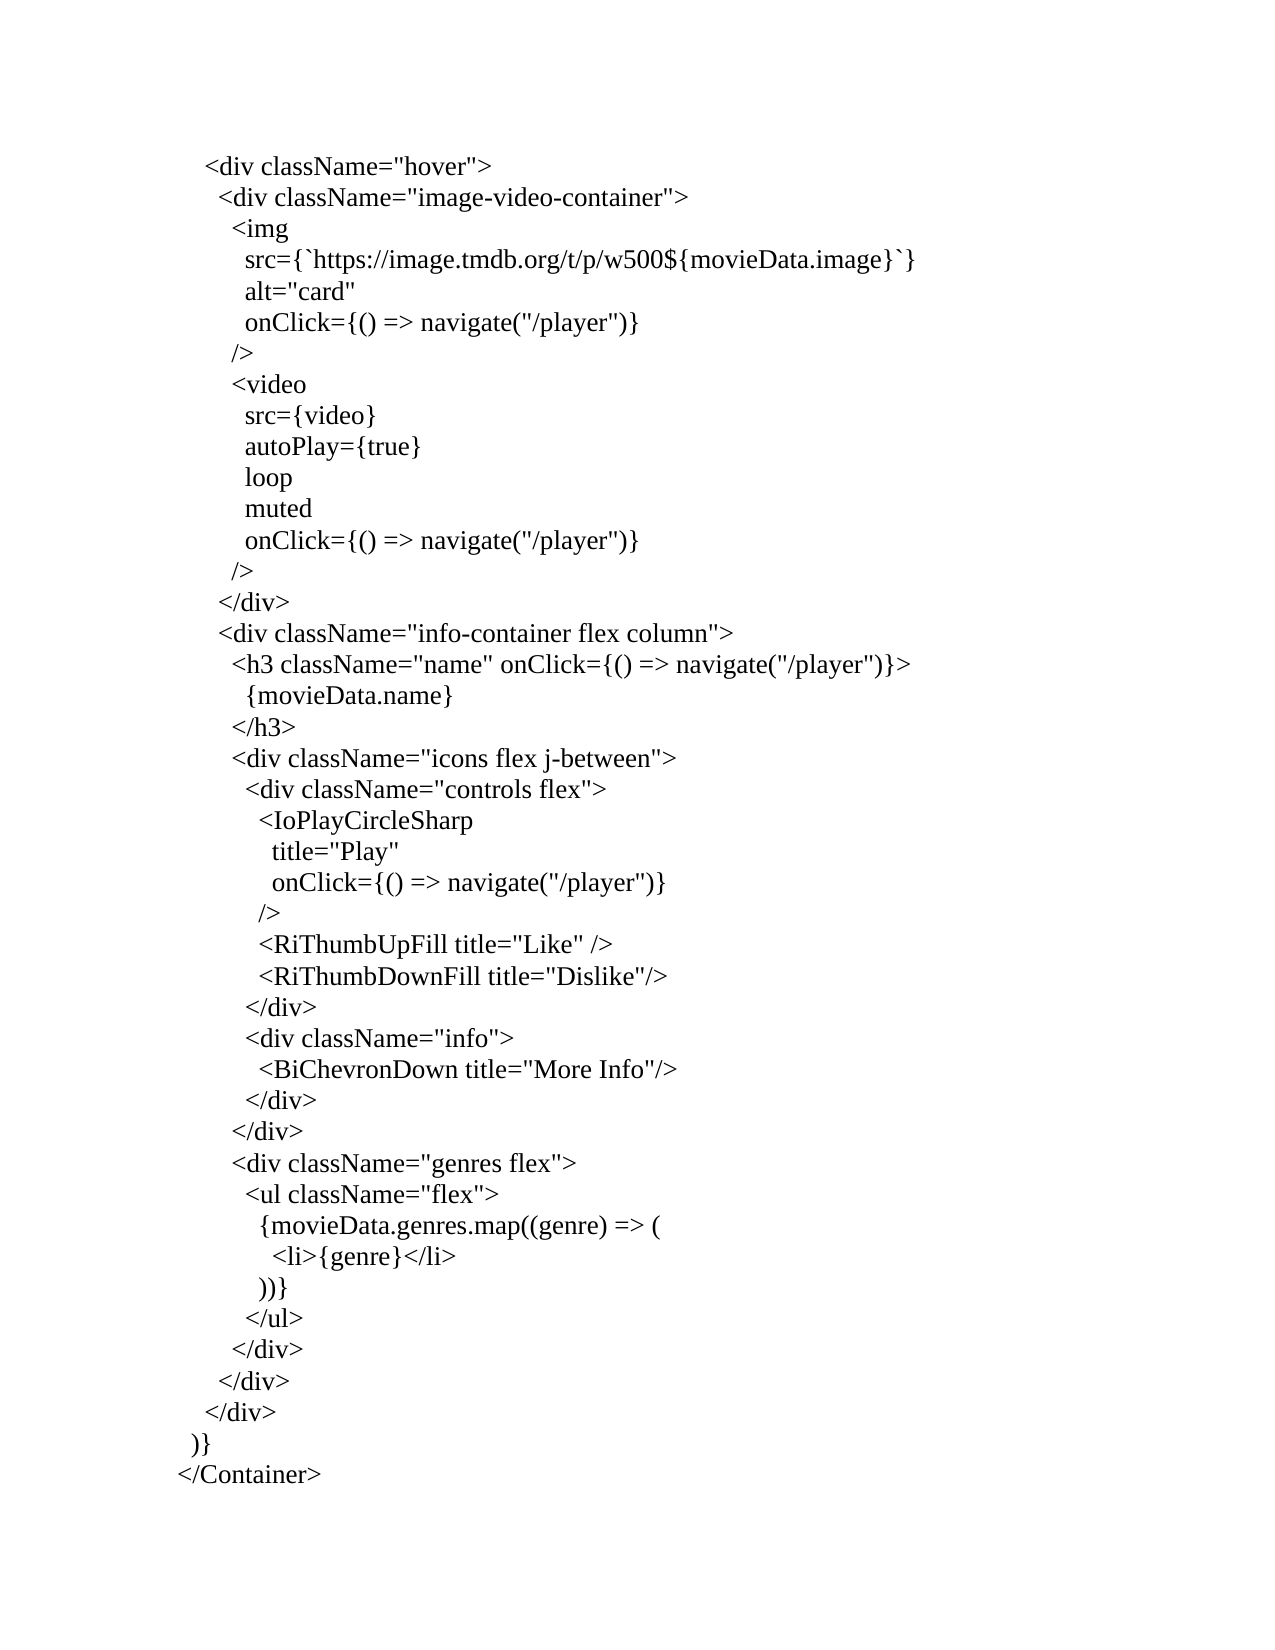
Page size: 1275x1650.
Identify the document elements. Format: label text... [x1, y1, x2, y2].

text <div className="hover"> [150, 150, 1125, 181]
text {movieData.genres.map((genre) => ( [150, 1209, 1125, 1240]
text </div> [150, 1116, 1125, 1147]
text </ul> [150, 1302, 1125, 1333]
text alt="card" [150, 274, 1125, 306]
text <RiThumbUpFill title="Like" /> [150, 929, 1125, 960]
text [150, 243, 1125, 274]
text <img [150, 212, 1125, 243]
text /> [150, 897, 1125, 929]
text <div className="controls flex"> [150, 773, 1125, 804]
text title="Play" [150, 835, 1125, 866]
text loop [150, 461, 1125, 493]
text <div className="icons flex j-between"> [150, 742, 1125, 773]
text <div className="genres flex"> [150, 1147, 1125, 1178]
text ))} [150, 1271, 1125, 1302]
text onClick={() => navigate("/player")} [150, 306, 1125, 337]
text )} [150, 1427, 1125, 1458]
text <div className="image-video-container"> [150, 181, 1125, 212]
text onClick={() => navigate("/player")} [150, 524, 1125, 555]
text /> [150, 337, 1125, 368]
text </div> [150, 991, 1125, 1022]
text </h3> [150, 711, 1125, 742]
text </div> [150, 586, 1125, 617]
text onClick={() => navigate("/player")} [150, 866, 1125, 897]
text </div> [150, 1333, 1125, 1365]
text </div> [150, 1365, 1125, 1396]
text <ul className="flex"> [150, 1178, 1125, 1209]
text muted [150, 493, 1125, 524]
text <video [150, 368, 1125, 399]
text <IoPlayCircleSharp [150, 804, 1125, 835]
text <BiChevronDown title="More Info"/> [150, 1053, 1125, 1084]
text <h3 className="name" onClick={() => navigate("/player")}> [150, 648, 1125, 679]
text <div className="info-container flex column"> [150, 617, 1125, 648]
text </Container> [150, 1458, 1125, 1489]
text {movieData.name} [150, 679, 1125, 711]
text </div> [150, 1396, 1125, 1427]
text /> [150, 555, 1125, 586]
text </div> [150, 1084, 1125, 1116]
text <li>{genre}</li> [150, 1240, 1125, 1271]
text src={video} [150, 399, 1125, 430]
text <RiThumbDownFill title="Dislike"/> [150, 960, 1125, 991]
text autoPlay={true} [150, 430, 1125, 461]
text <div className="info"> [150, 1022, 1125, 1053]
